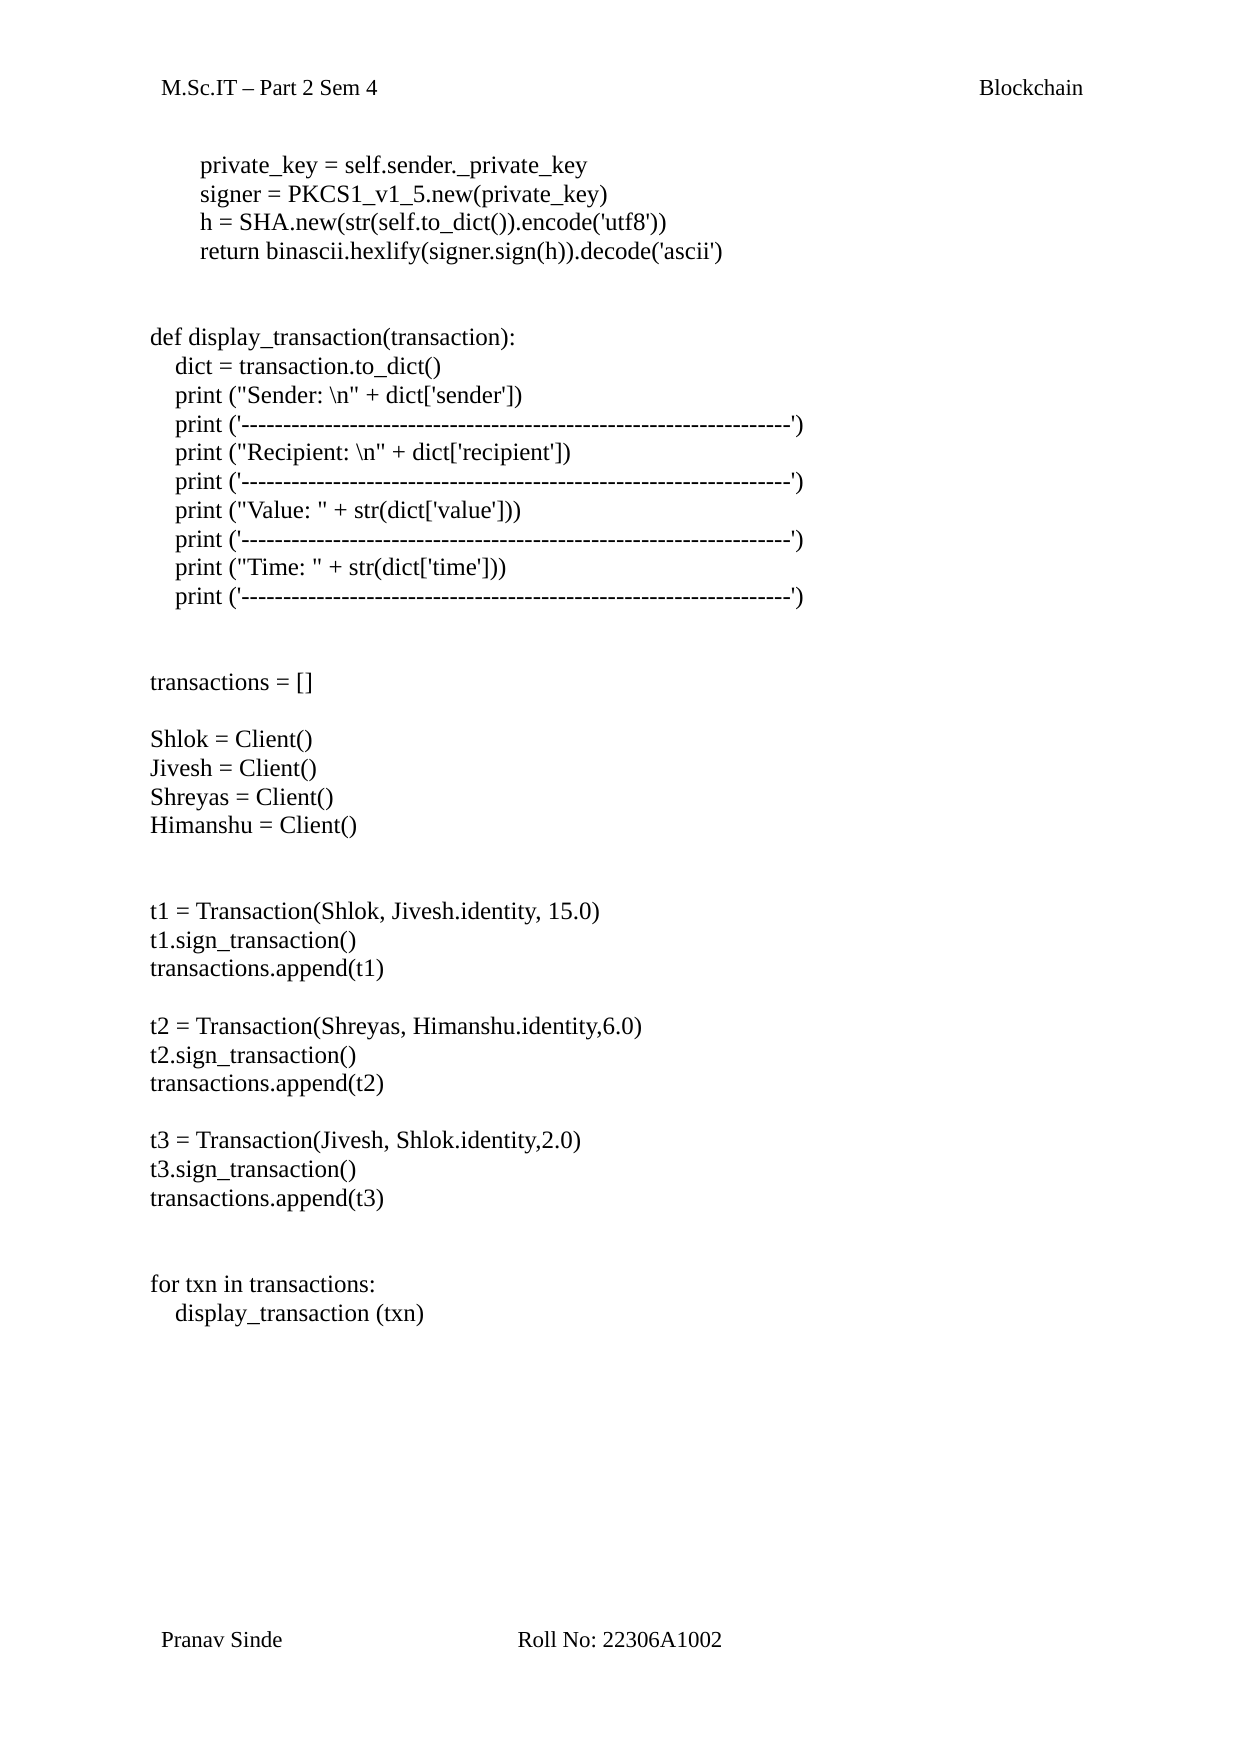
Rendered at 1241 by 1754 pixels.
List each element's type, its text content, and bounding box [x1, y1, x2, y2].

text t2.sign_transaction() [150, 1040, 1090, 1068]
text transactions.append(t2) [150, 1068, 1090, 1097]
text t1 = Transaction(Shlok, Jivesh.identity, 15.0) [150, 896, 1090, 925]
text print ('------------------------------------------------------------------') [150, 524, 1090, 552]
text transactions.append(t1) [150, 953, 1090, 982]
text print ('------------------------------------------------------------------') [150, 466, 1090, 495]
text Jivesh = Client() [150, 753, 1090, 782]
text return binascii.hexlify(signer.sign(h)).decode('ascii') [150, 236, 1090, 265]
text Himanshu = Client() [150, 811, 1090, 839]
text print ('------------------------------------------------------------------') [150, 409, 1090, 437]
text t1.sign_transaction() [150, 925, 1090, 953]
text Shreyas = Client() [150, 782, 1090, 811]
text signer = PKCS1_v1_5.new(private_key) [150, 179, 1090, 207]
text display_transaction (txn) [150, 1298, 1090, 1327]
text print ('------------------------------------------------------------------') [150, 581, 1090, 610]
text dict = transaction.to_dict() [150, 351, 1090, 380]
text print ("Sender: \n" + dict['sender']) [150, 380, 1090, 409]
text private_key = self.sender._private_key [150, 150, 1090, 179]
text transactions = [] [150, 667, 1090, 696]
text print ("Time: " + str(dict['time'])) [150, 552, 1090, 581]
text h = SHA.new(str(self.to_dict()).encode('utf8')) [150, 207, 1090, 236]
text def display_transaction(transaction): [150, 322, 1090, 351]
text t3.sign_transaction() [150, 1154, 1090, 1183]
text transactions.append(t3) [150, 1183, 1090, 1212]
text for txn in transactions: [150, 1269, 1090, 1298]
text print ("Recipient: \n" + dict['recipient']) [150, 437, 1090, 466]
text t3 = Transaction(Jivesh, Shlok.identity,2.0) [150, 1125, 1090, 1154]
text Shlok = Client() [150, 724, 1090, 753]
text print ("Value: " + str(dict['value'])) [150, 495, 1090, 524]
text t2 = Transaction(Shreyas, Himanshu.identity,6.0) [150, 1011, 1090, 1040]
